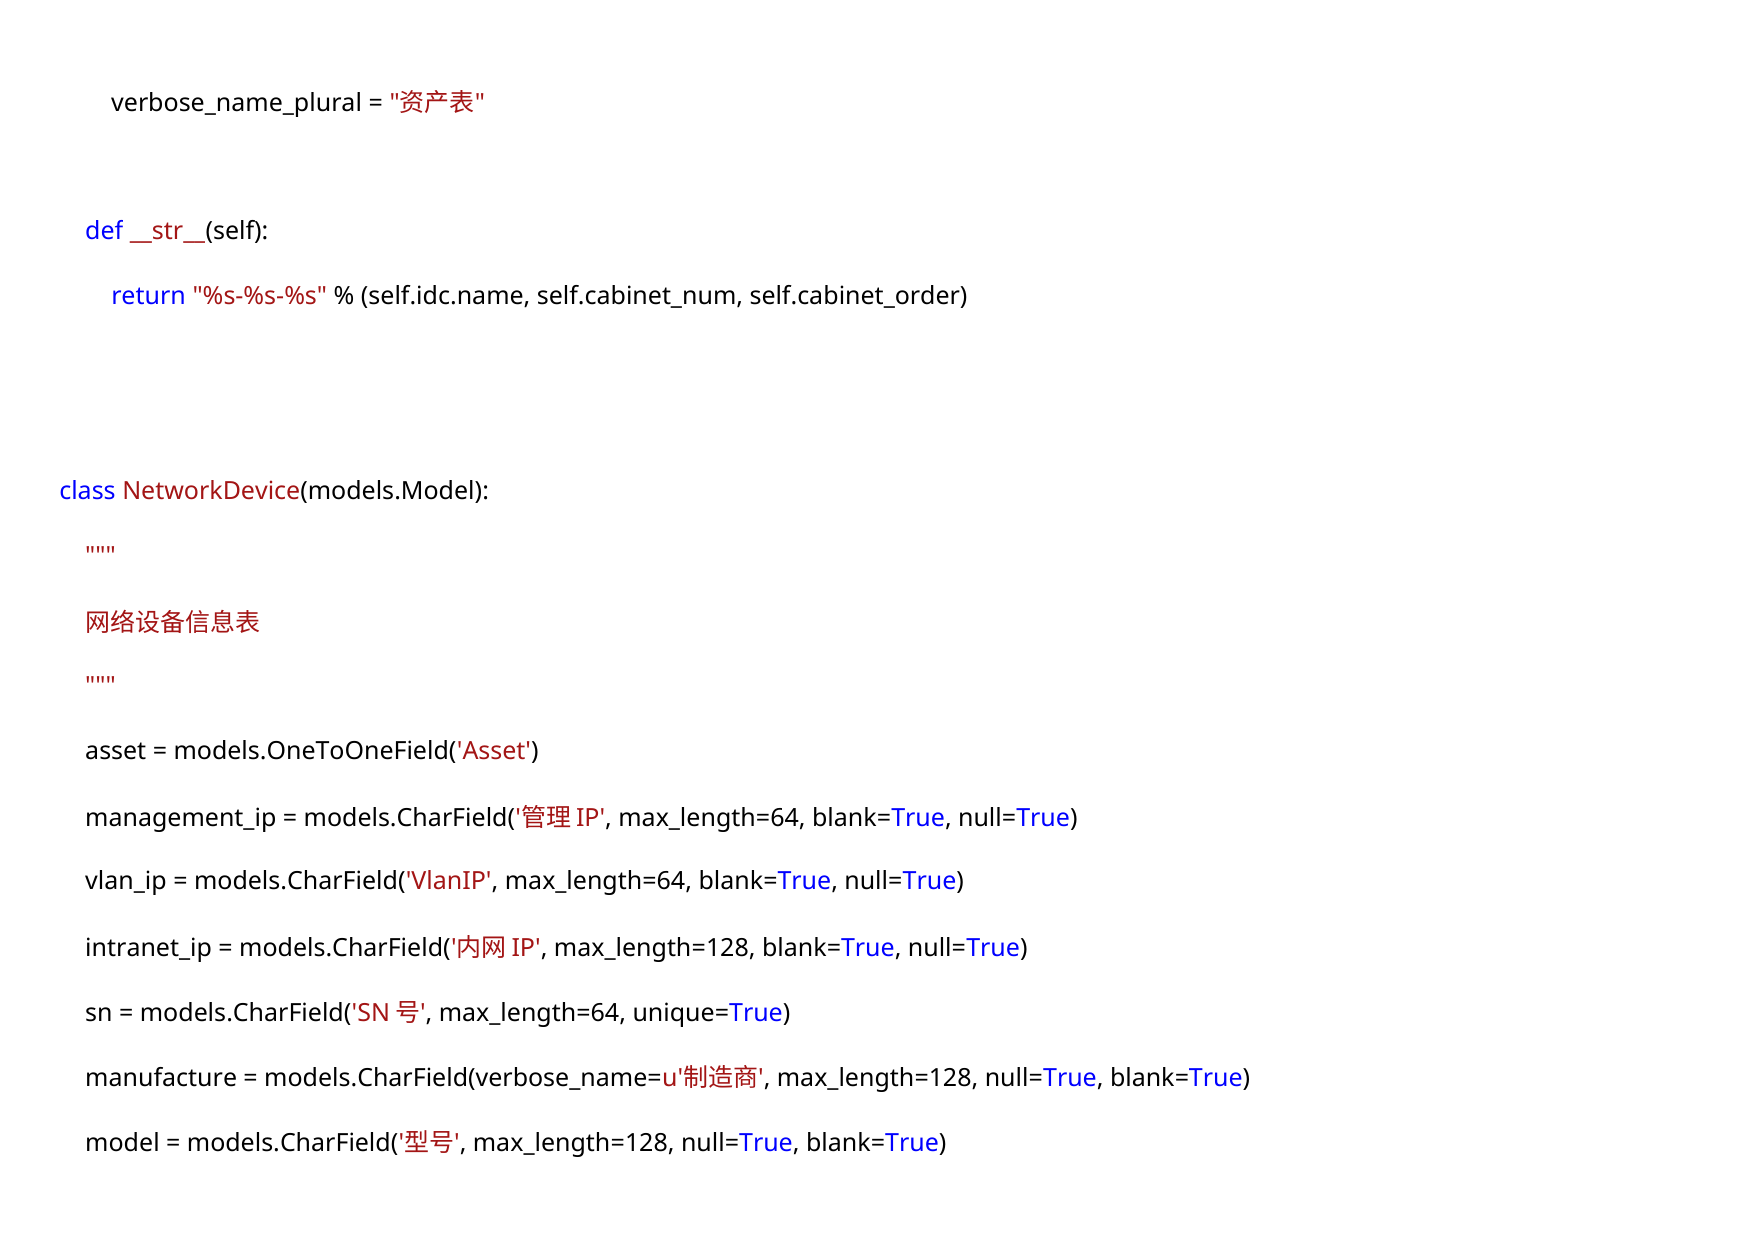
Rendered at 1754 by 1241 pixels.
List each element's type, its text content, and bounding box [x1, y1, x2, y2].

text def __str__(self): [59, 198, 1695, 263]
text manufacture = models.CharField(verbose_name=u'制造商', max_length=128, null=True, blank=True) [59, 1043, 1695, 1108]
text return "%s-%s-%s" % (self.idc.name, self.cabinet_num, self.cabinet_order) [59, 263, 1695, 328]
text intranet_ip = models.CharField('内网IP', max_length=128, blank=True, null=True) [59, 913, 1695, 978]
text vlan_ip = models.CharField('VlanIP', max_length=64, blank=True, null=True) [59, 848, 1695, 913]
text management_ip = models.CharField('管理IP', max_length=64, blank=True, null=True) [59, 783, 1695, 848]
text """ [59, 653, 1695, 718]
text 网络设备信息表 [59, 588, 1695, 653]
text verbose_name_plural = "资产表" [59, 68, 1695, 133]
text """ [59, 523, 1695, 588]
text model = models.CharField('型号', max_length=128, null=True, blank=True) [59, 1108, 1695, 1173]
text class NetworkDevice(models.Model): [59, 458, 1695, 523]
text asset = models.OneToOneField('Asset') [59, 718, 1695, 783]
text sn = models.CharField('SN号', max_length=64, unique=True) [59, 978, 1695, 1043]
